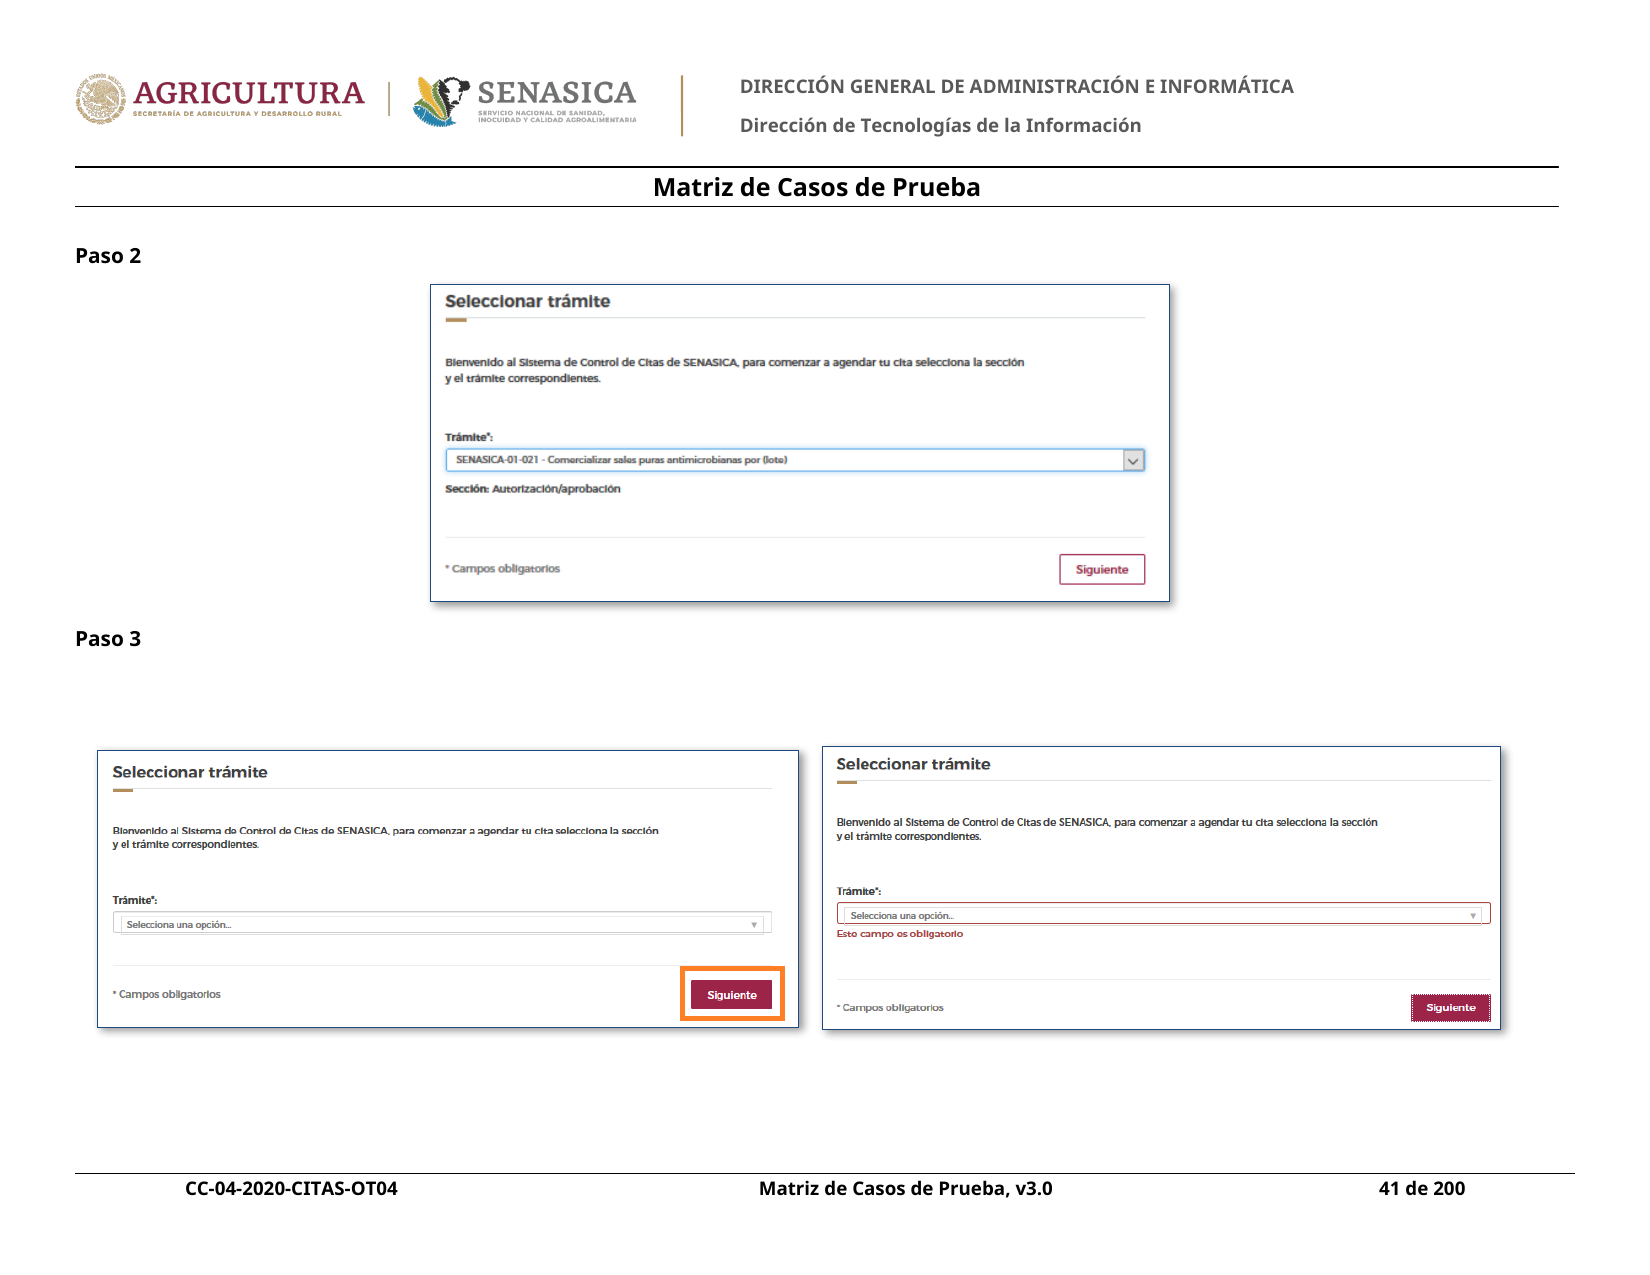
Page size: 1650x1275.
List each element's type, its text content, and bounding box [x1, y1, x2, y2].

table_cell Paso 2 [68, 235, 1537, 271]
table_cell [68, 654, 1537, 1123]
picture [98, 751, 798, 1027]
picture [75, 73, 637, 127]
picture [431, 285, 1169, 601]
table_cell [68, 271, 1537, 619]
picture [823, 747, 1500, 1029]
table_cell Paso 3 [68, 619, 1537, 654]
